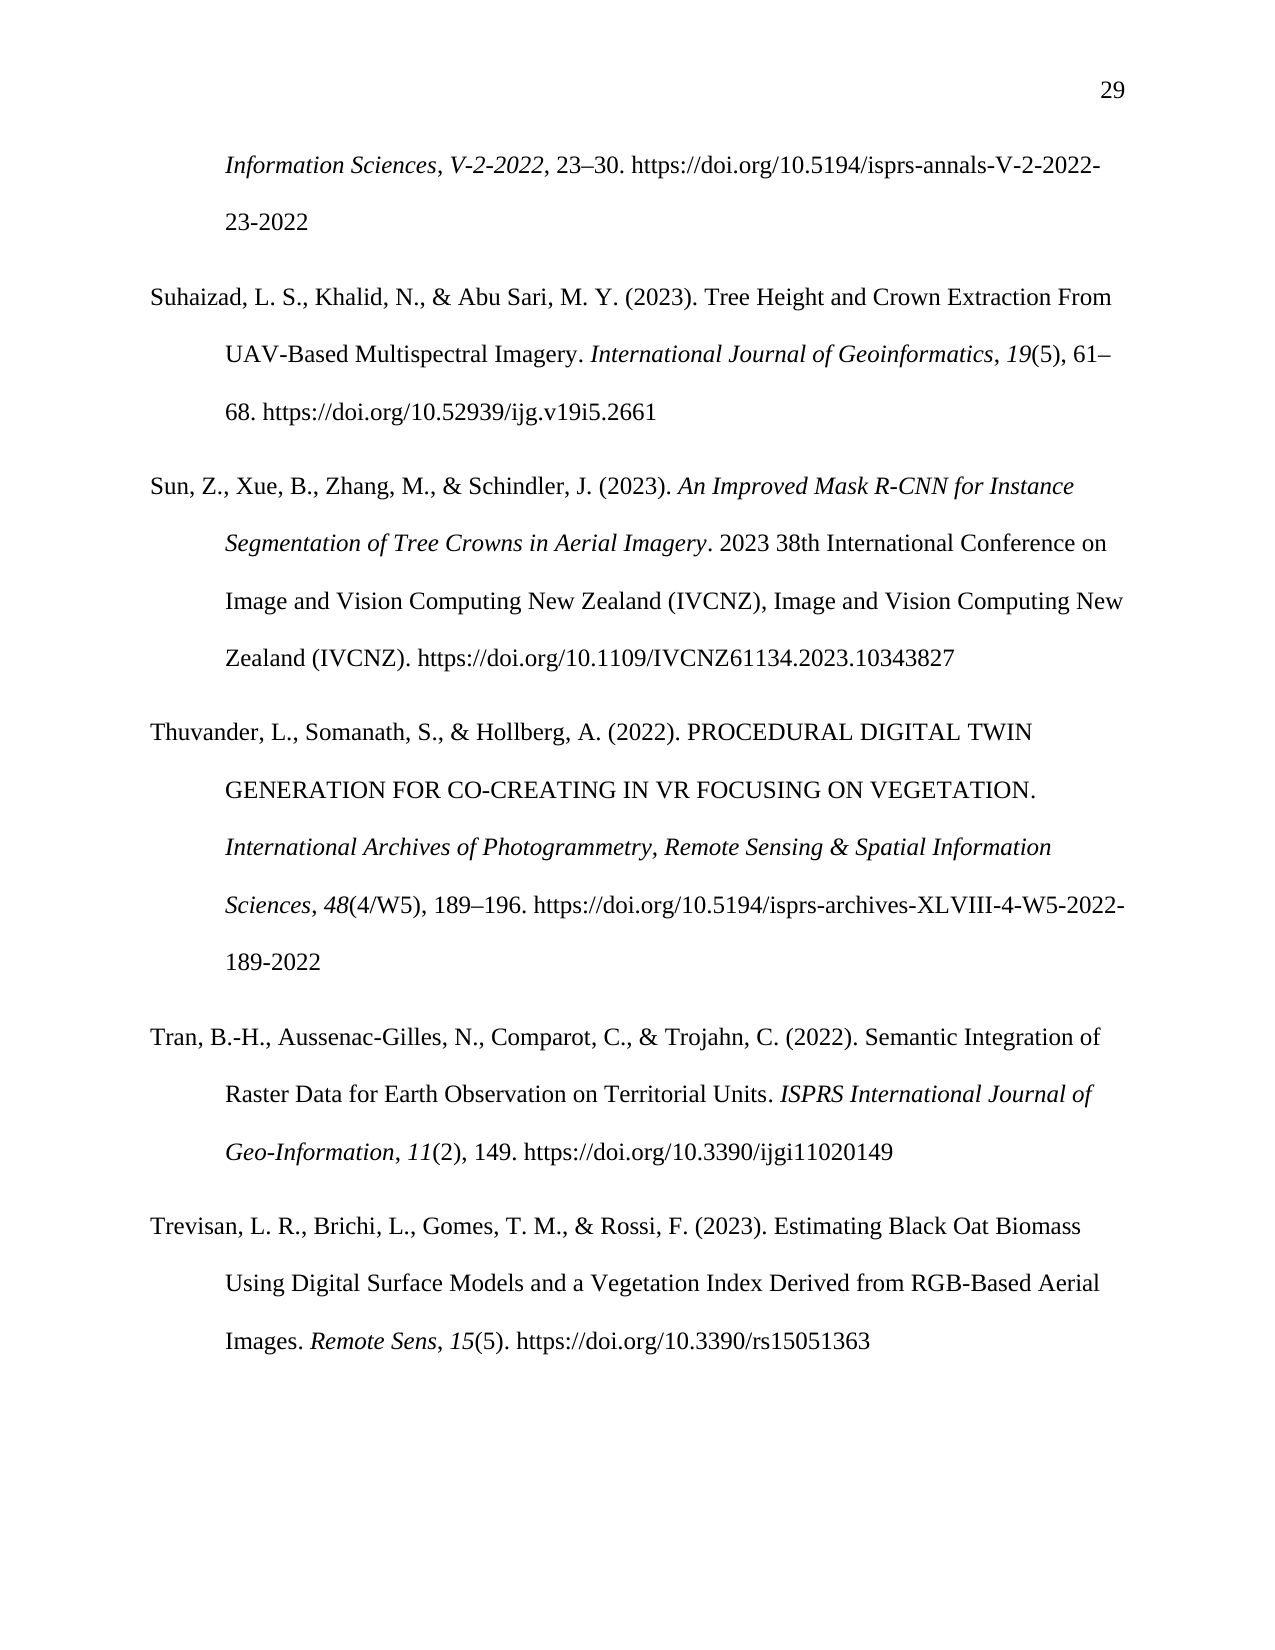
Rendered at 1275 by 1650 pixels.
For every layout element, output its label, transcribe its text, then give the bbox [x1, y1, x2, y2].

text Trevisan, L. R., Brichi, L., Gomes, T. M., & Rossi, F. (2023). Estimating Black Oat Biomass Using Digital Surface Models and a Vegetation Index Derived from RGB-Based Aerial Images. Remote Sens, 15(5). https://doi.org/10.3390/rs15051363 [85, 1211, 1125, 1354]
text Sun, Z., Xue, B., Zhang, M., & Schindler, J. (2023). An Improved Mask R-CNN for Instance Segmentation of Tree Crowns in Aerial Imagery. 2023 38th International Conference on Image and Vision Computing New Zealand (IVCNZ), Image and Vision Computing New Zealand (IVCNZ). https://doi.org/10.1109/IVCNZ61134.2023.10343827 [85, 471, 1125, 672]
text Tran, B.-H., Aussenac-Gilles, N., Comparot, C., & Trojahn, C. (2022). Semantic Integration of Raster Data for Earth Observation on Territorial Units. ISPRS International Journal of Geo-Information, 11(2), 149. https://doi.org/10.3390/ijgi11020149 [85, 1022, 1125, 1165]
text Thuvander, L., Somanath, S., & Hollberg, A. (2022). PROCEDURAL DIGITAL TWIN GENERATION FOR CO-CREATING IN VR FOCUSING ON VEGETATION. International Archives of Photogrammetry, Remote Sensing & Spatial Information Sciences, 48(4/W5), 189–196. https://doi.org/10.5194/isprs-archives-XLVIII-4-W5-2022-189-2022 [85, 717, 1125, 976]
text Suhaizad, L. S., Khalid, N., & Abu Sari, M. Y. (2023). Tree Height and Crown Extraction From UAV-Based Multispectral Imagery. International Journal of Geoinformatics, 19(5), 61–68. https://doi.org/10.52939/ijg.v19i5.2661 [85, 282, 1125, 425]
